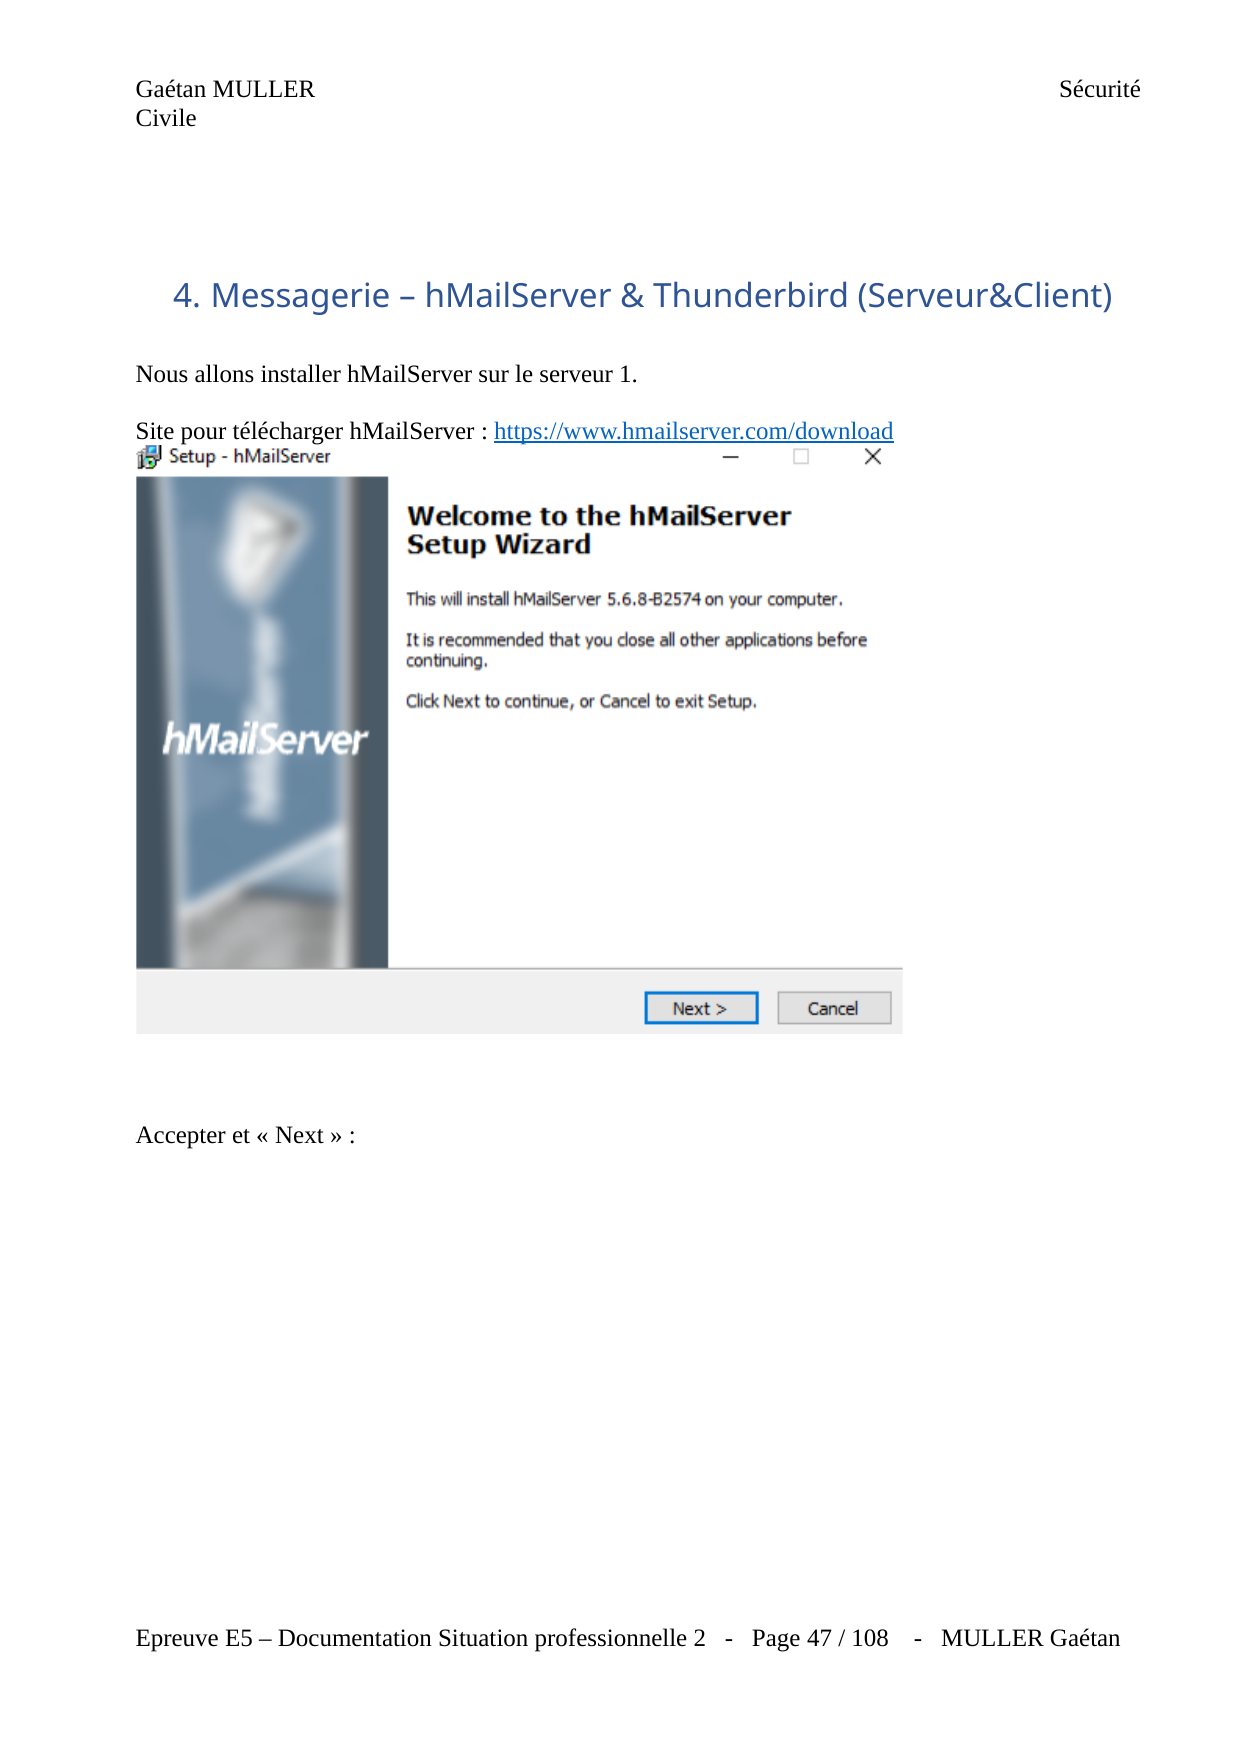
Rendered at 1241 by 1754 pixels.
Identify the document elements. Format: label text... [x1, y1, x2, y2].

subtitle Messagerie – hMailServer & Thunderbird (Serveur&Client) [173, 272, 1194, 317]
text Site pour télécharger hMailServer : https://www.hmailserver.com/download [135, 416, 1194, 445]
text Nous allons installer hMailServer sur le serveur 1. [135, 359, 1194, 387]
picture [135, 445, 903, 1034]
text Accepter et « Next » : [135, 1120, 1194, 1149]
